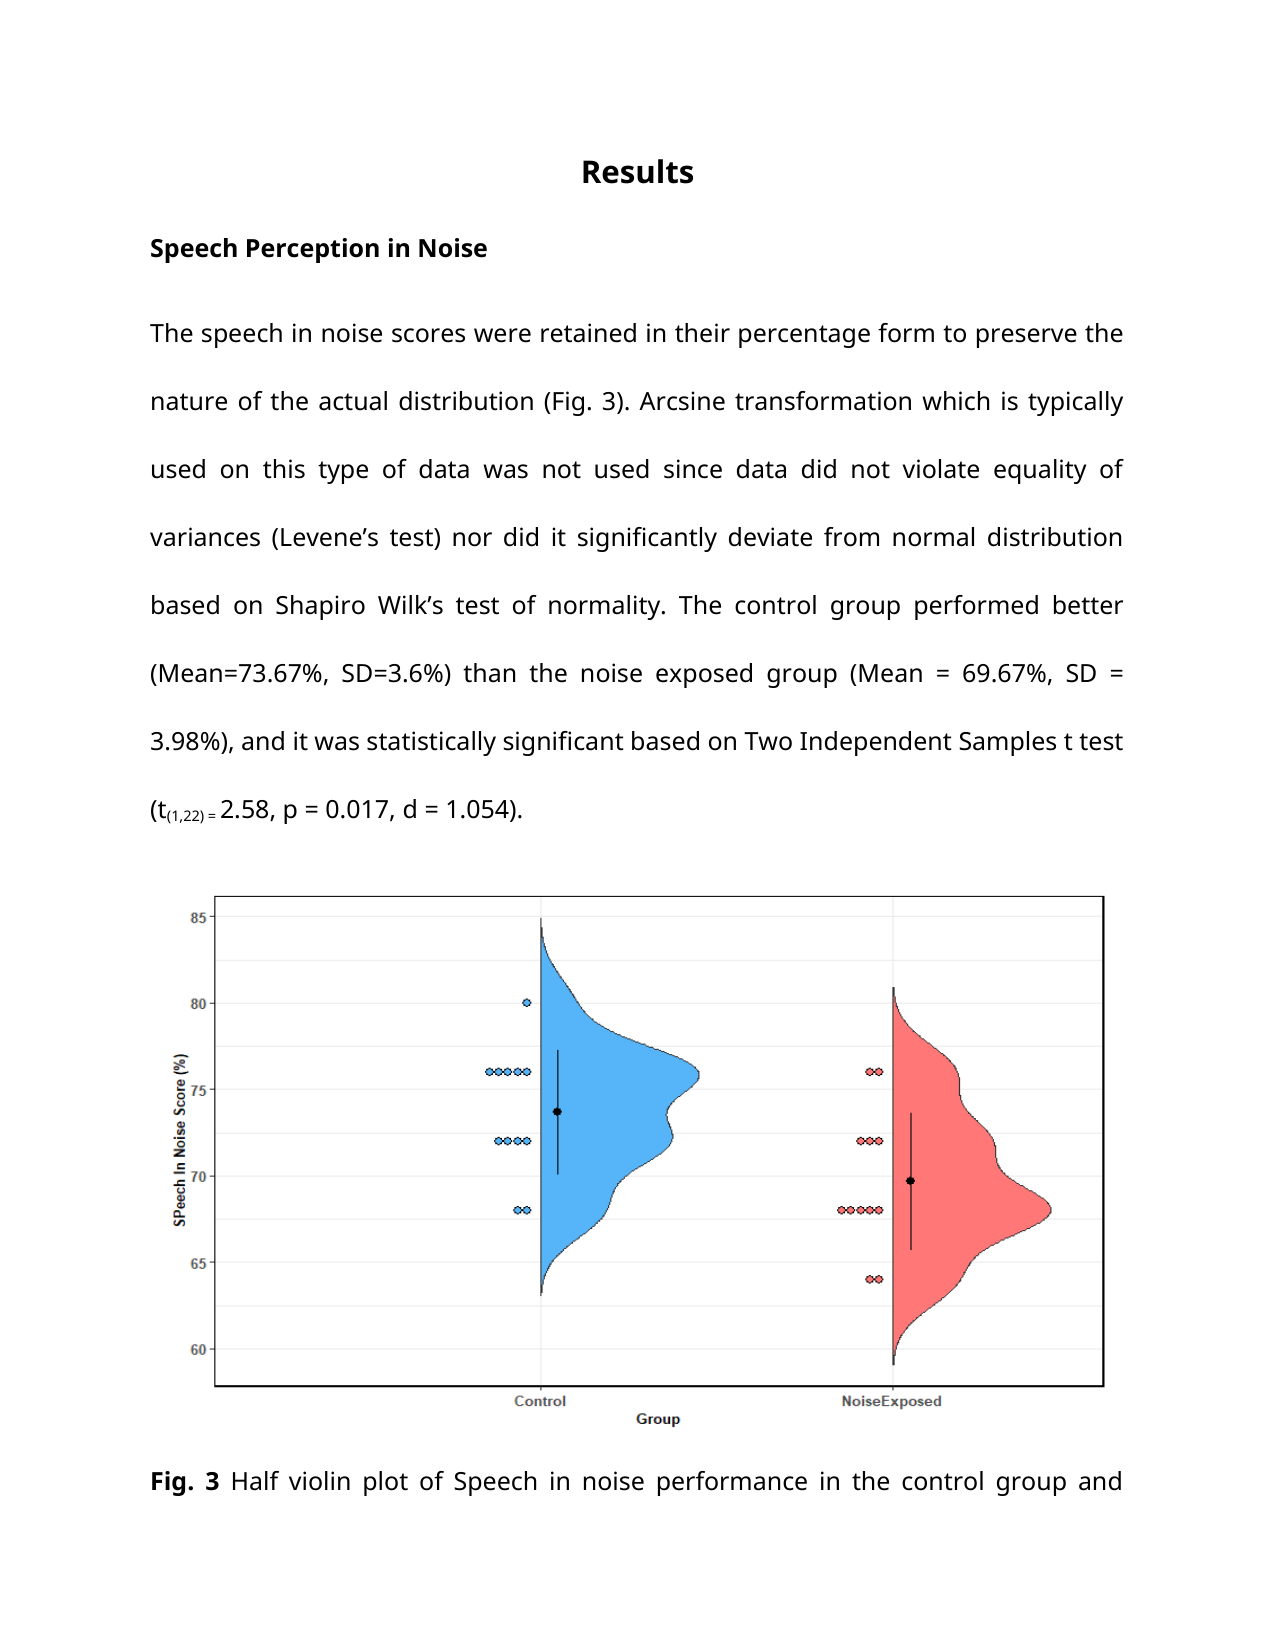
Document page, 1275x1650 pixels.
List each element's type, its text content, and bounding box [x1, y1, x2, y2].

text Speech Perception in Noise [150, 231, 1125, 264]
picture [150, 877, 1125, 1447]
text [150, 1447, 1125, 1498]
text The speech in noise scores were retained in their percentage form to preserve the nature of the actual distribution (Fig. 3). Arcsine transformation which is typically used on this type of data was not used since data did not violate equality of variances (Levene’s test) nor did it significantly deviate from normal distribution based on Shapiro Wilk’s test of normality. The control group performed better (Mean=73.67%, SD=3.6%) than the noise exposed group (Mean = 69.67%, SD = 3.98%), and it was statistically significant based on Two Independent Samples t test (t(1,22) = 2.58, p = 0.017, d = 1.054). [150, 315, 1125, 826]
text Results [150, 150, 1125, 193]
